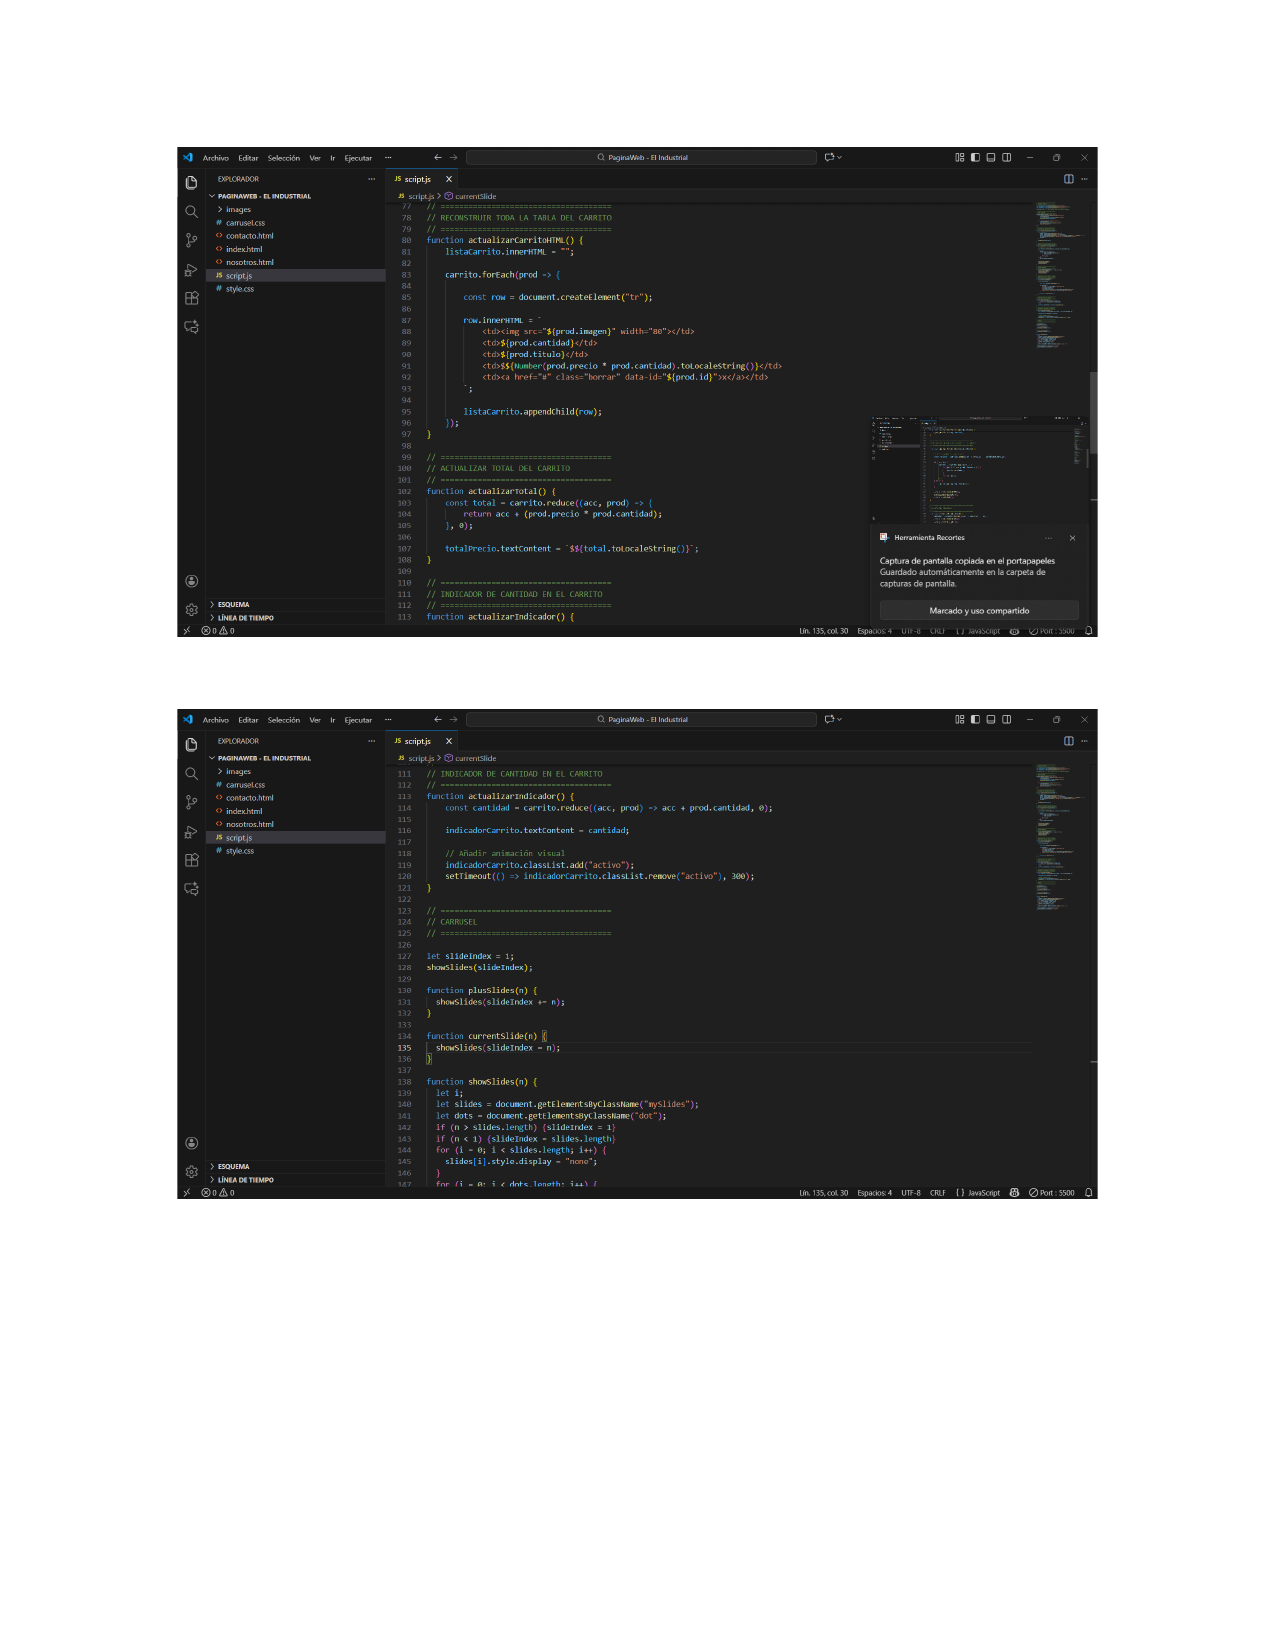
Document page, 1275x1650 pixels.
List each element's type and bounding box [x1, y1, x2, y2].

picture [177, 709, 1098, 1199]
picture [177, 147, 1098, 637]
